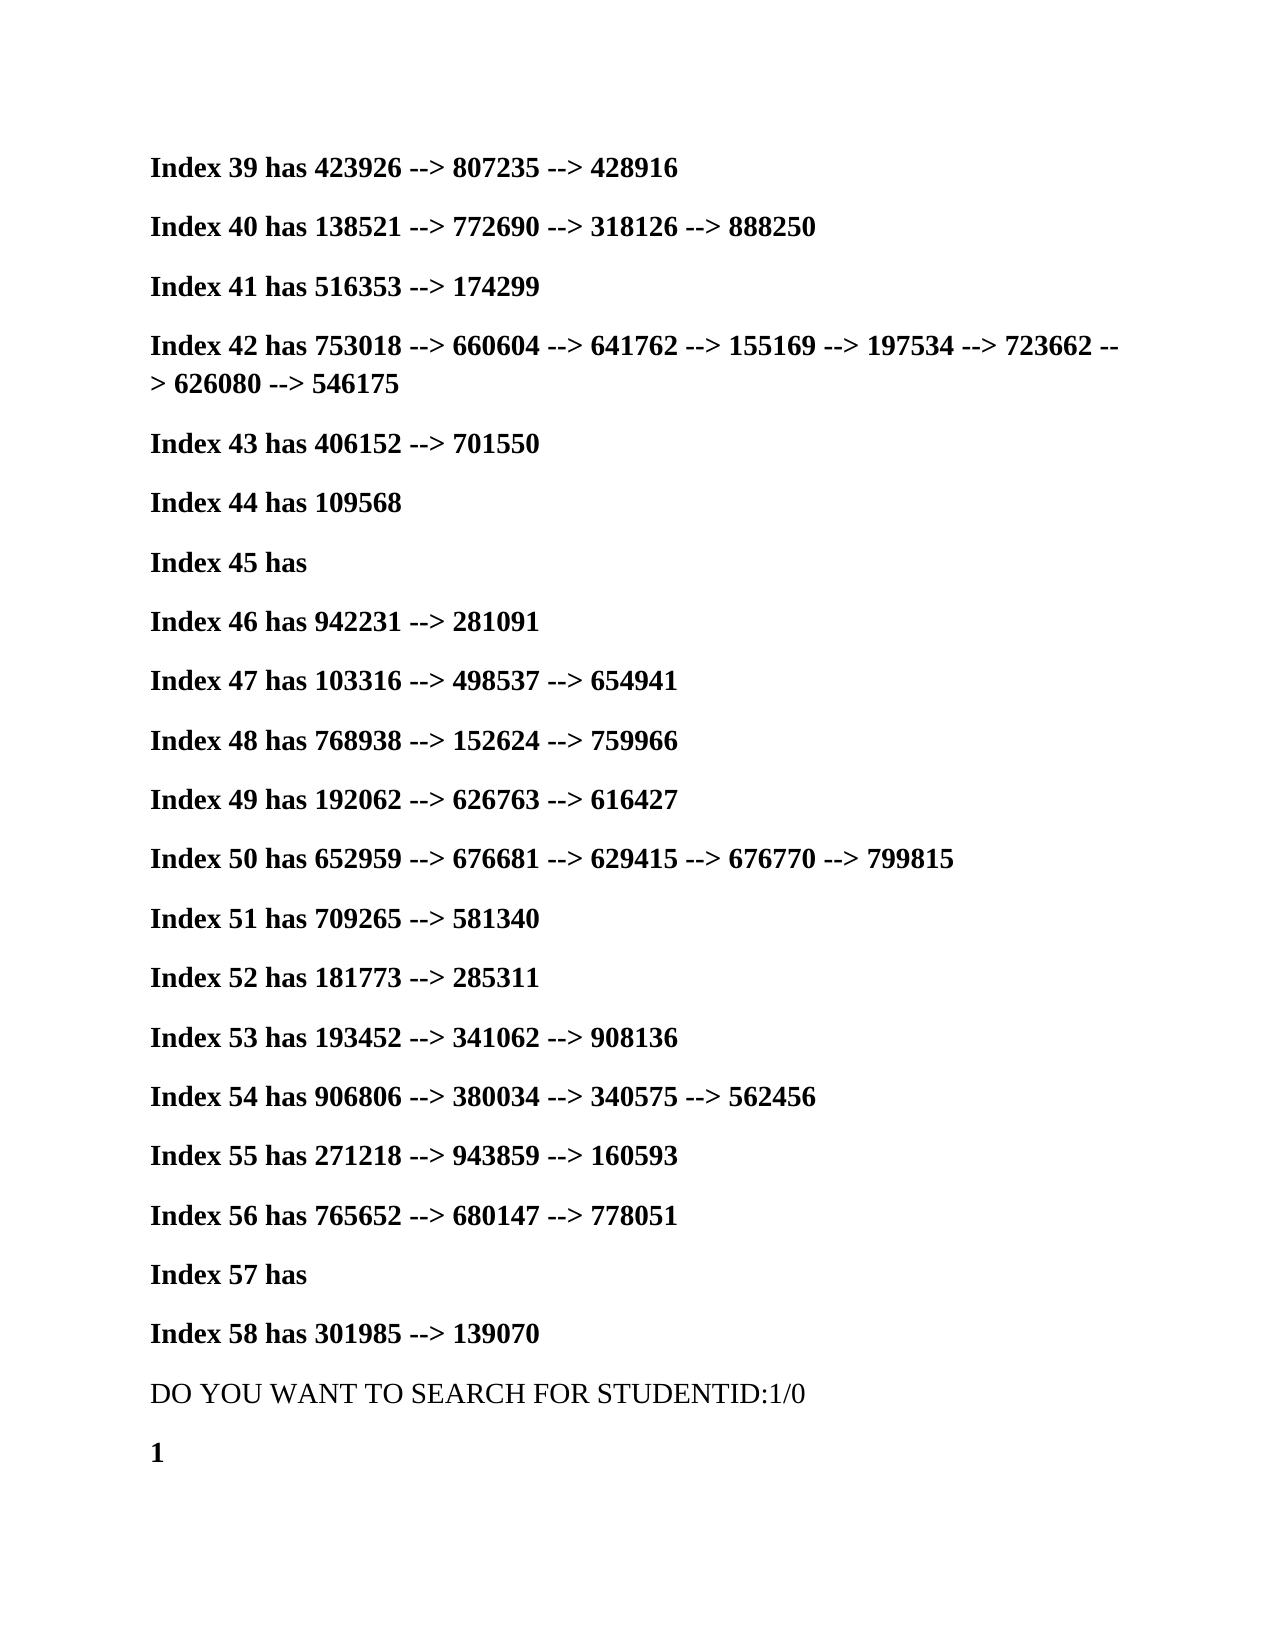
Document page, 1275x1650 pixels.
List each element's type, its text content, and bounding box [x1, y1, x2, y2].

text Index 41 has 516353 --> 174299 [150, 269, 1125, 302]
text Index 51 has 709265 --> 581340 [150, 901, 1125, 934]
text Index 49 has 192062 --> 626763 --> 616427 [150, 782, 1125, 816]
text Index 40 has 138521 --> 772690 --> 318126 --> 888250 [150, 209, 1125, 243]
text Index 43 has 406152 --> 701550 [150, 426, 1125, 459]
text Index 53 has 193452 --> 341062 --> 908136 [150, 1020, 1125, 1053]
text Index 57 has [150, 1257, 1125, 1291]
text Index 54 has 906806 --> 380034 --> 340575 --> 562456 [150, 1079, 1125, 1113]
text Index 47 has 103316 --> 498537 --> 654941 [150, 663, 1125, 697]
text Index 58 has 301985 --> 139070 [150, 1317, 1125, 1350]
text Index 52 has 181773 --> 285311 [150, 960, 1125, 994]
text Index 48 has 768938 --> 152624 --> 759966 [150, 723, 1125, 756]
text Index 55 has 271218 --> 943859 --> 160593 [150, 1138, 1125, 1172]
text Index 39 has 423926 --> 807235 --> 428916 [150, 150, 1125, 183]
text 1 [150, 1435, 1125, 1469]
text Index 42 has 753018 --> 660604 --> 641762 --> 155169 --> 197534 --> 723662 --> 626080 --> 546175 [150, 328, 1125, 400]
text Index 46 has 942231 --> 281091 [150, 604, 1125, 638]
text Index 45 has [150, 545, 1125, 578]
text Index 44 has 109568 [150, 485, 1125, 519]
text Index 56 has 765652 --> 680147 --> 778051 [150, 1198, 1125, 1231]
text Index 50 has 652959 --> 676681 --> 629415 --> 676770 --> 799815 [150, 842, 1125, 875]
text DO YOU WANT TO SEARCH FOR STUDENTID:1/0 [150, 1376, 1125, 1409]
